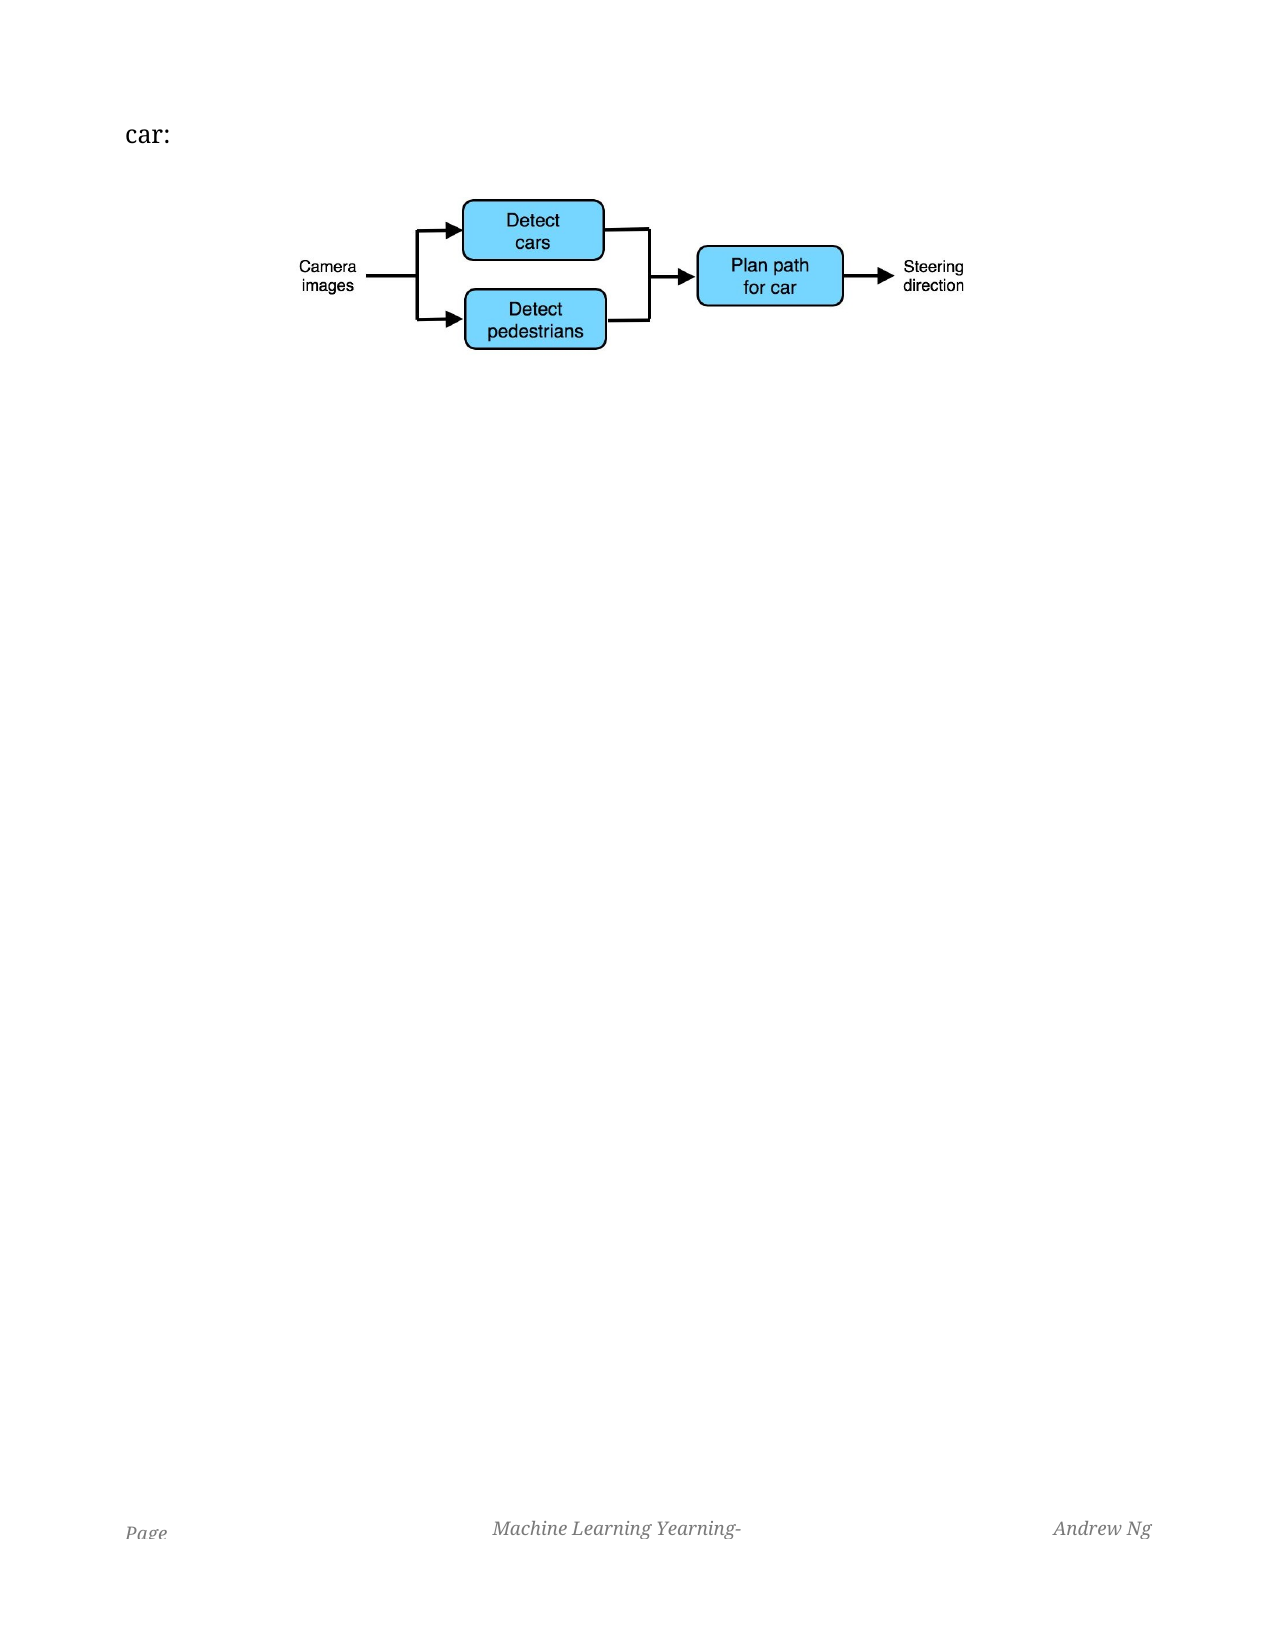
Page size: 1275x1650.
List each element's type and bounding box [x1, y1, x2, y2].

picture [295, 197, 964, 356]
text [125, 117, 1121, 151]
